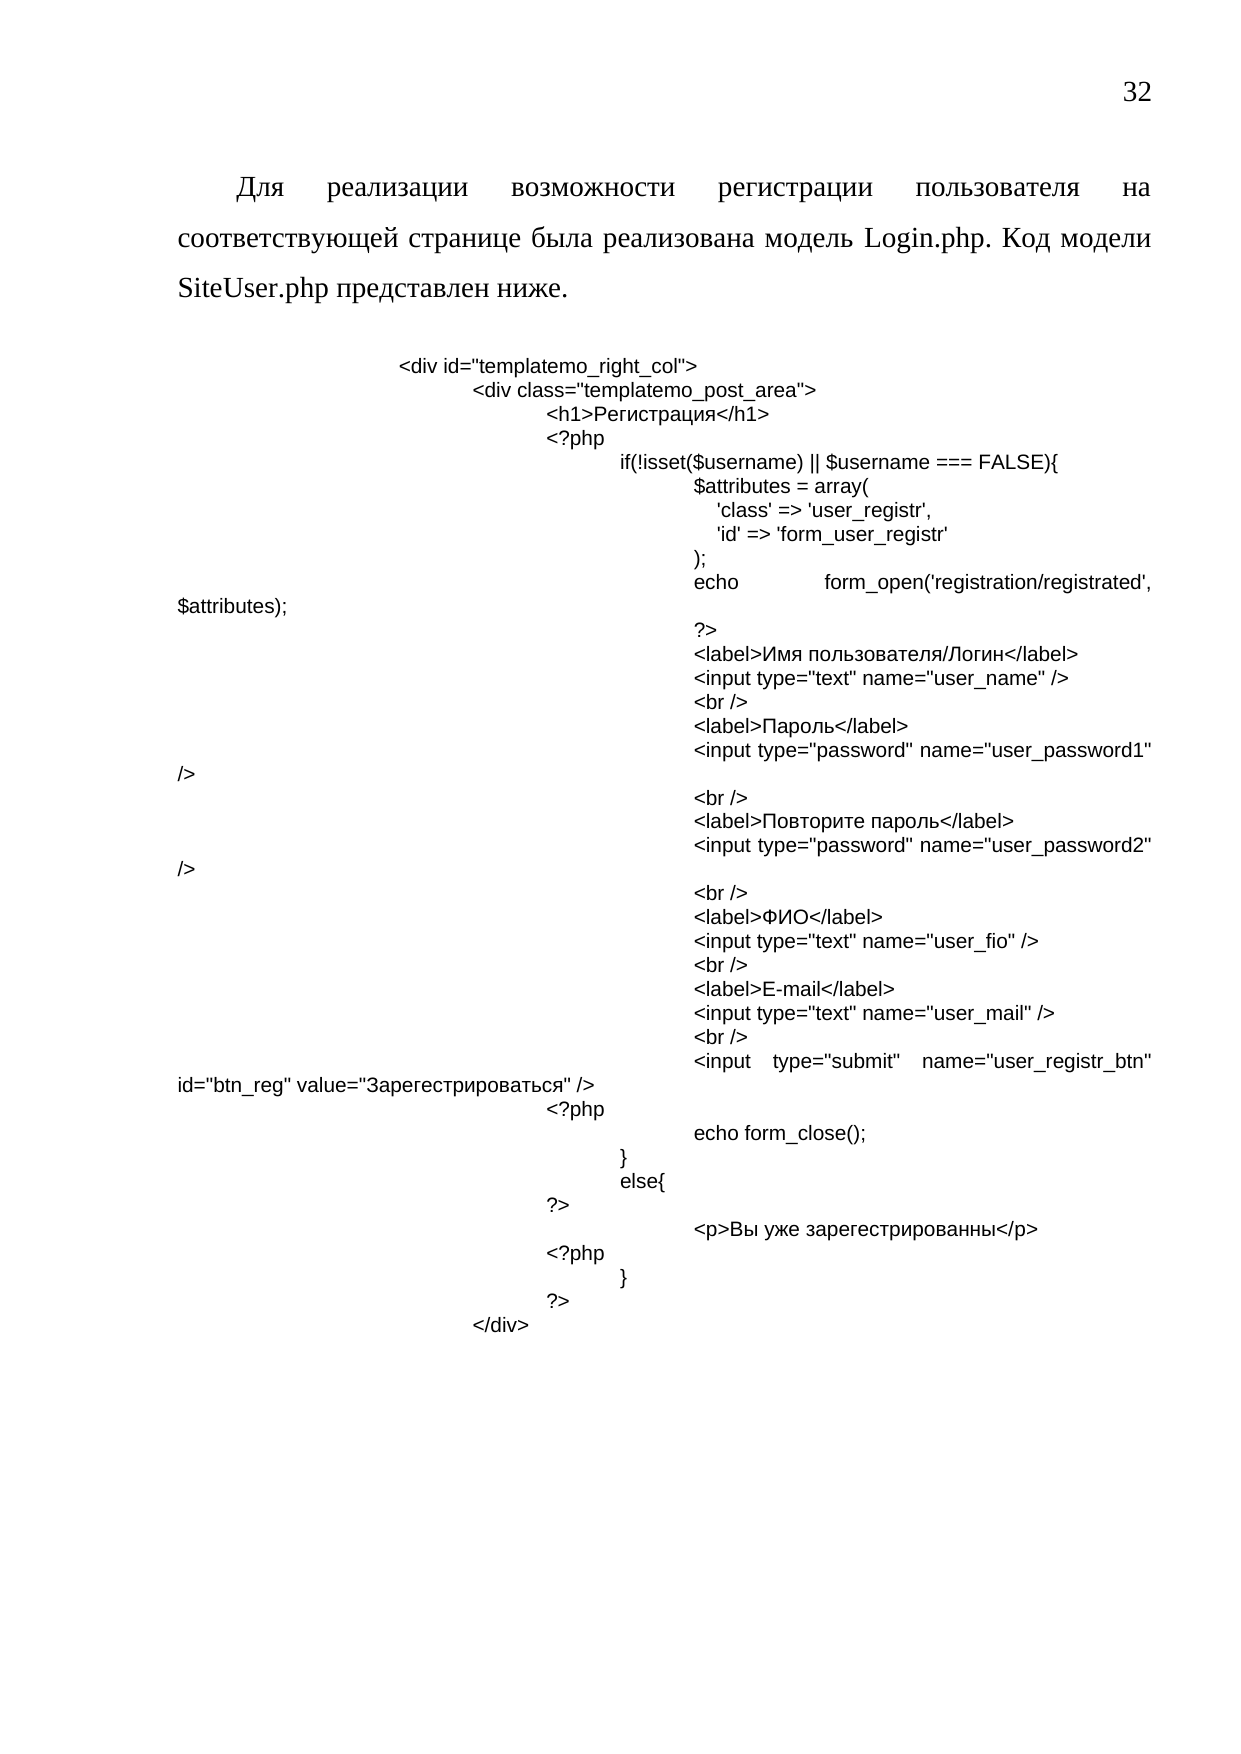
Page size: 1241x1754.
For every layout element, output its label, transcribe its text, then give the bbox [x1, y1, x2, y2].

text <br /> [177, 953, 1152, 977]
text <input type="password" name="user_password2" /> [177, 833, 1152, 881]
text <br /> [177, 689, 1152, 713]
text <input type="text" name="user_mail" /> [177, 1001, 1152, 1025]
text <label>ФИО</label> [177, 905, 1152, 929]
text <?php [177, 1241, 1152, 1264]
text <br /> [177, 881, 1152, 905]
text <input type="submit" name="user_registr_btn" id="btn_reg" value="Зарегестрироваться" /> [177, 1049, 1152, 1097]
text <h1>Регистрация</h1> [177, 402, 1152, 426]
text <label>Имя пользователя/Логин</label> [177, 642, 1152, 666]
text <div class="templatemo_post_area"> [177, 378, 1152, 402]
text echo form_close(); [177, 1121, 1152, 1145]
text ); [177, 546, 1152, 570]
text ?> [177, 618, 1152, 642]
text } [177, 1145, 1152, 1169]
text Для реализации возможности регистрации пользователя на соответствующей странице была реализована модель Login.php. Код модели SiteUser.php представлен ниже. [177, 169, 1152, 304]
text $attributes = array( [177, 474, 1152, 498]
text } [177, 1264, 1152, 1288]
text <label>Повторите пароль</label> [177, 809, 1152, 833]
text <div id="templatemo_right_col"> [177, 354, 1152, 378]
text 'id' => 'form_user_registr' [177, 522, 1152, 546]
text </div> [177, 1312, 1152, 1336]
text <input type="text" name="user_fio" /> [177, 929, 1152, 953]
text <input type="password" name="user_password1" /> [177, 737, 1152, 785]
text <br /> [177, 1025, 1152, 1049]
text else{ [177, 1169, 1152, 1193]
text <?php [177, 1097, 1152, 1121]
text ?> [177, 1193, 1152, 1217]
text if(!isset($username) || $username === FALSE){ [177, 450, 1152, 474]
text ?> [177, 1288, 1152, 1312]
text <label>Пароль</label> [177, 713, 1152, 737]
text <input type="text" name="user_name" /> [177, 666, 1152, 689]
text <br /> [177, 785, 1152, 809]
text <p>Вы уже зарегестрированны</p> [177, 1217, 1152, 1241]
text <?php [177, 426, 1152, 450]
text 'class' => 'user_registr', [177, 498, 1152, 522]
text echo form_open('registration/registrated', $attributes); [177, 570, 1152, 618]
text <label>E-mail</label> [177, 977, 1152, 1001]
